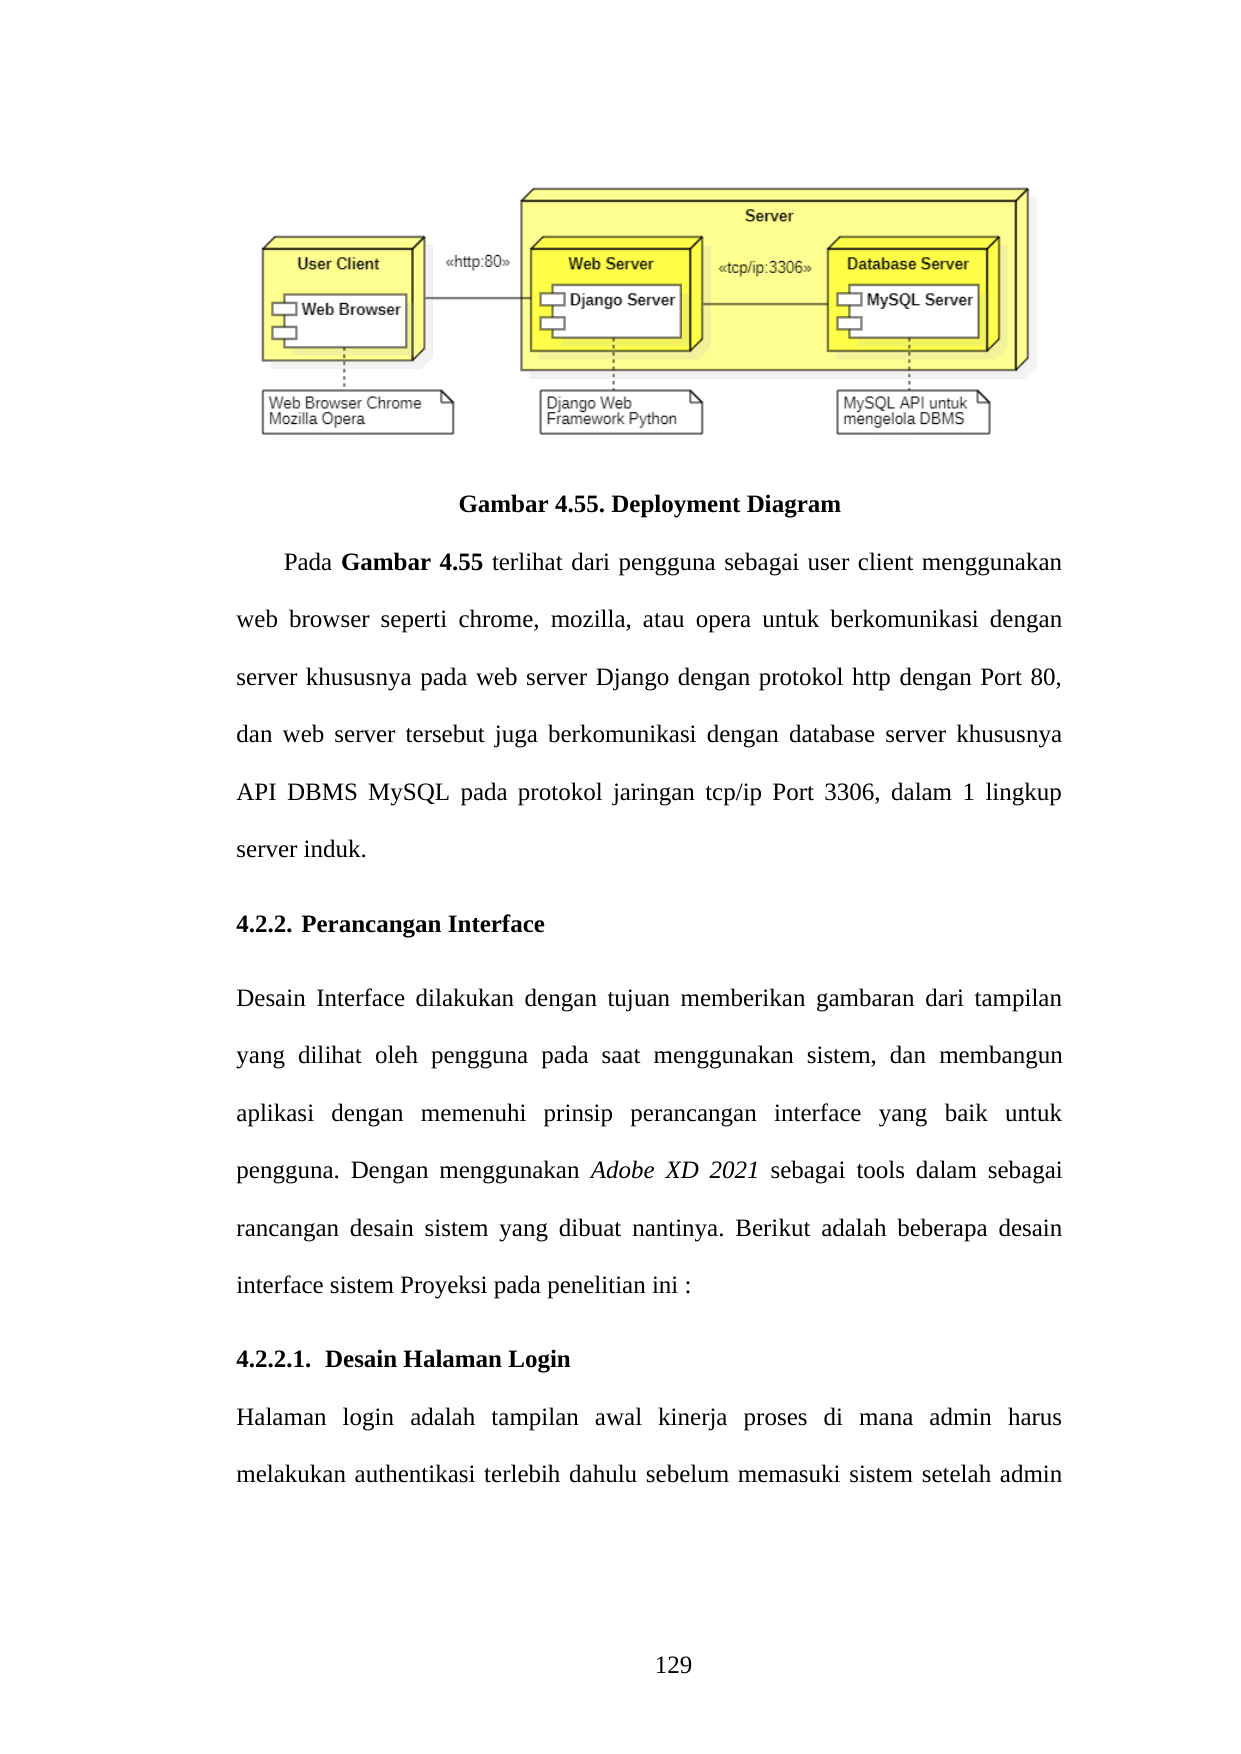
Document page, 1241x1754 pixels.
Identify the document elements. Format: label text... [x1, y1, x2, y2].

picture [252, 177, 1048, 444]
text Desain Interface dilakukan dengan tujuan memberikan gambaran dari tampilan yang dilihat oleh pengguna pada saat menggunakan sistem, dan membangun aplikasi dengan memenuhi prinsip perancangan interface yang baik untuk pengguna. Dengan menggunakan Adobe XD 2021 sebagai tools dalam sebagai rancangan desain sistem yang dibuat nantinya. Berikut adalah beberapa desain interface sistem Proyeksi pada penelitian ini : [236, 983, 1063, 1299]
subtitle Perancangan Interface [236, 909, 1063, 937]
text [236, 1402, 1063, 1488]
subtitle Desain Halaman Login [236, 1344, 1063, 1373]
